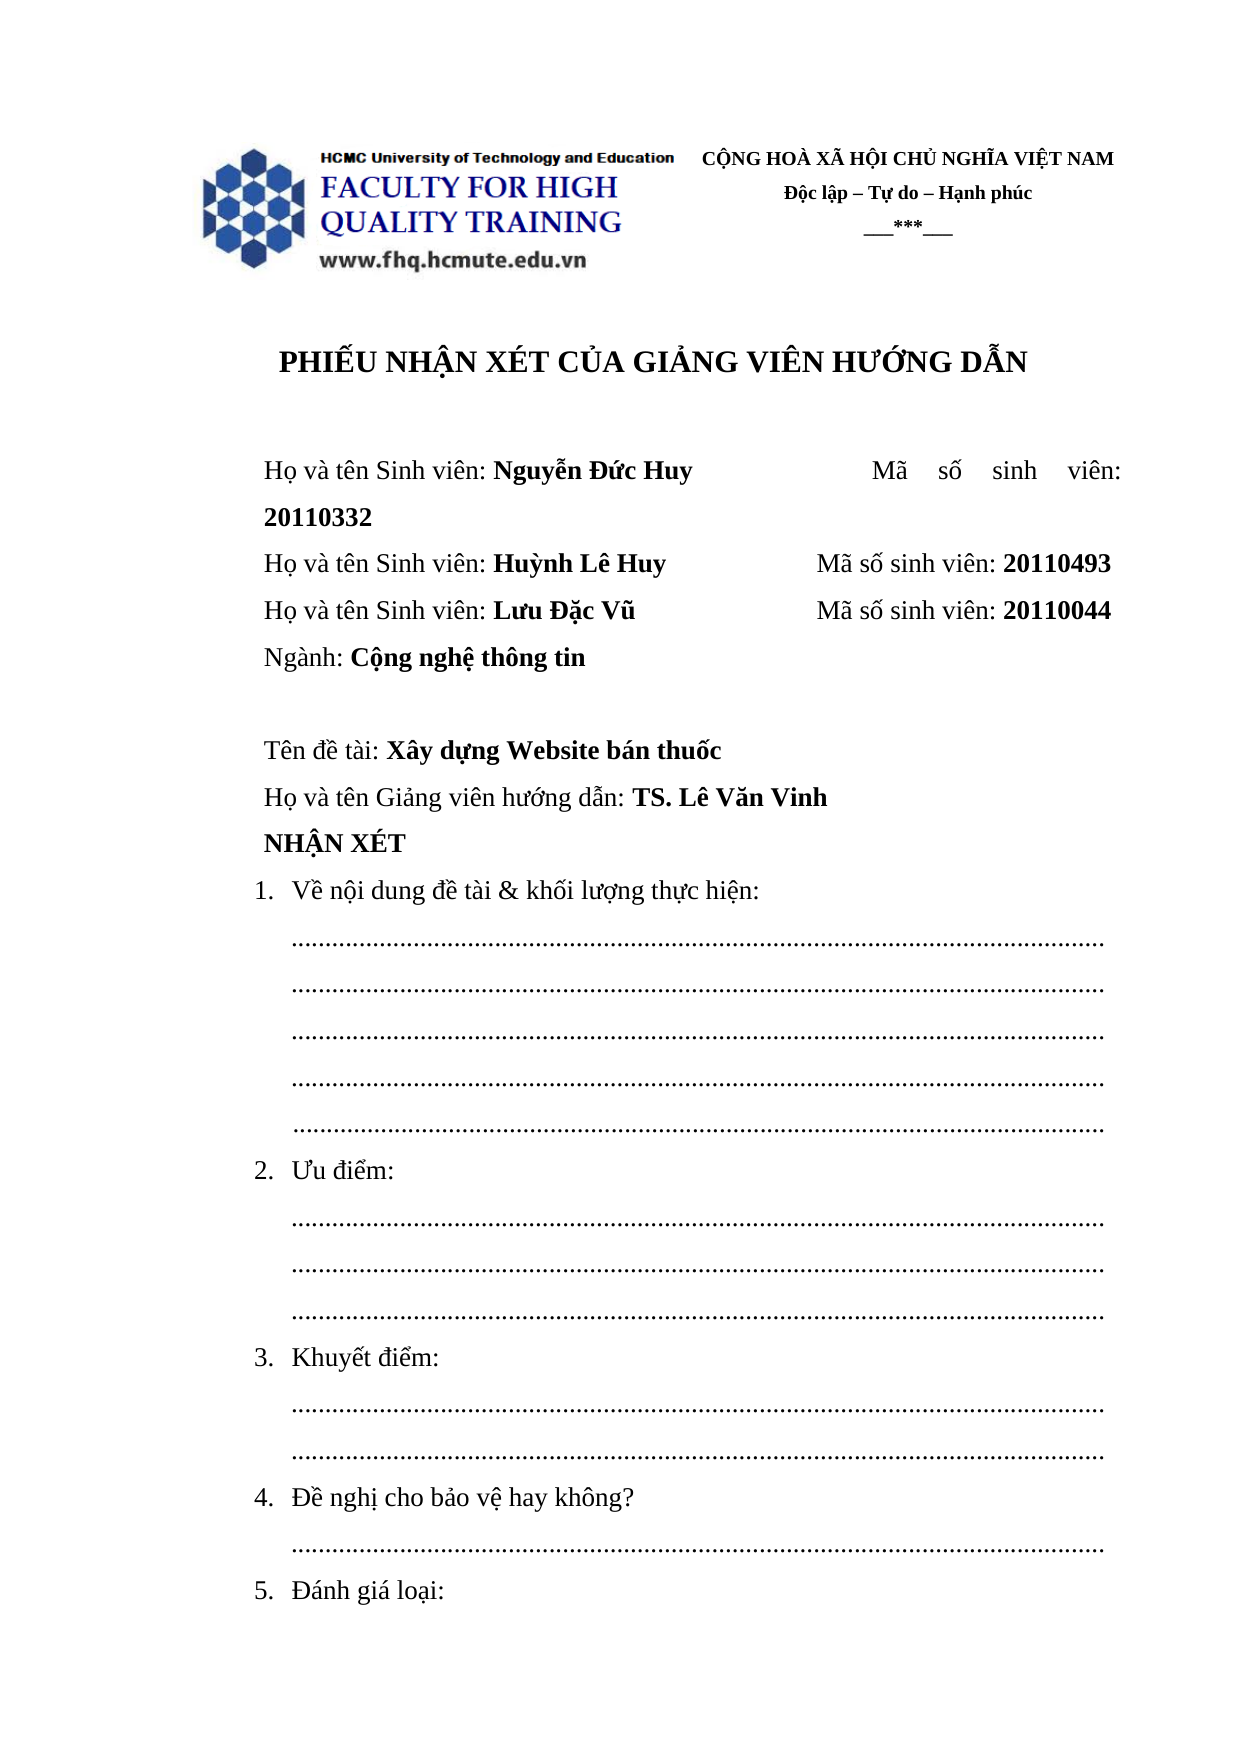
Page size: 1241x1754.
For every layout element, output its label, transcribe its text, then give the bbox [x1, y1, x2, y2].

text CỘNG HOÀ XÃ HỘI CHỦ NGHĨA VIỆT NAM [694, 147, 1122, 170]
list Đánh giá loại: [254, 1574, 1122, 1605]
text Họ và tên Sinh viên: Huỳnh Lê Huy Mã số sinh viên: 20110493 [264, 547, 1122, 579]
text Họ và tên Sinh viên: Lưu Đặc Vũ Mã số sinh viên: 20110044 [264, 594, 1122, 625]
text PHIẾU NHẬN XÉT CỦA GIẢNG VIÊN HƯỚNG DẪN [262, 343, 1045, 379]
list Đề nghị cho bảo vệ hay không? [254, 1481, 1122, 1512]
list Về nội dung đề tài & khối lượng thực hiện: [254, 874, 1122, 905]
text Tên đề tài: Xây dựng Website bán thuốc [264, 734, 1122, 765]
picture [192, 142, 676, 280]
list Ưu điểm: [254, 1154, 1122, 1185]
text Họ và tên Giảng viên hướng dẫn: TS. Lê Văn Vinh [264, 781, 1122, 812]
text NHẬN XÉT [264, 827, 1122, 859]
text Ngành: Cộng nghệ thông tin [264, 641, 1122, 719]
text Họ và tên Sinh viên: Nguyễn Đức Huy Mã số sinh viên: 20110332 [264, 454, 1122, 532]
text Độc lập – Tự do – Hạnh phúc [694, 181, 1122, 204]
list Khuyết điểm: [254, 1341, 1122, 1372]
text ___***___ [694, 215, 1122, 238]
